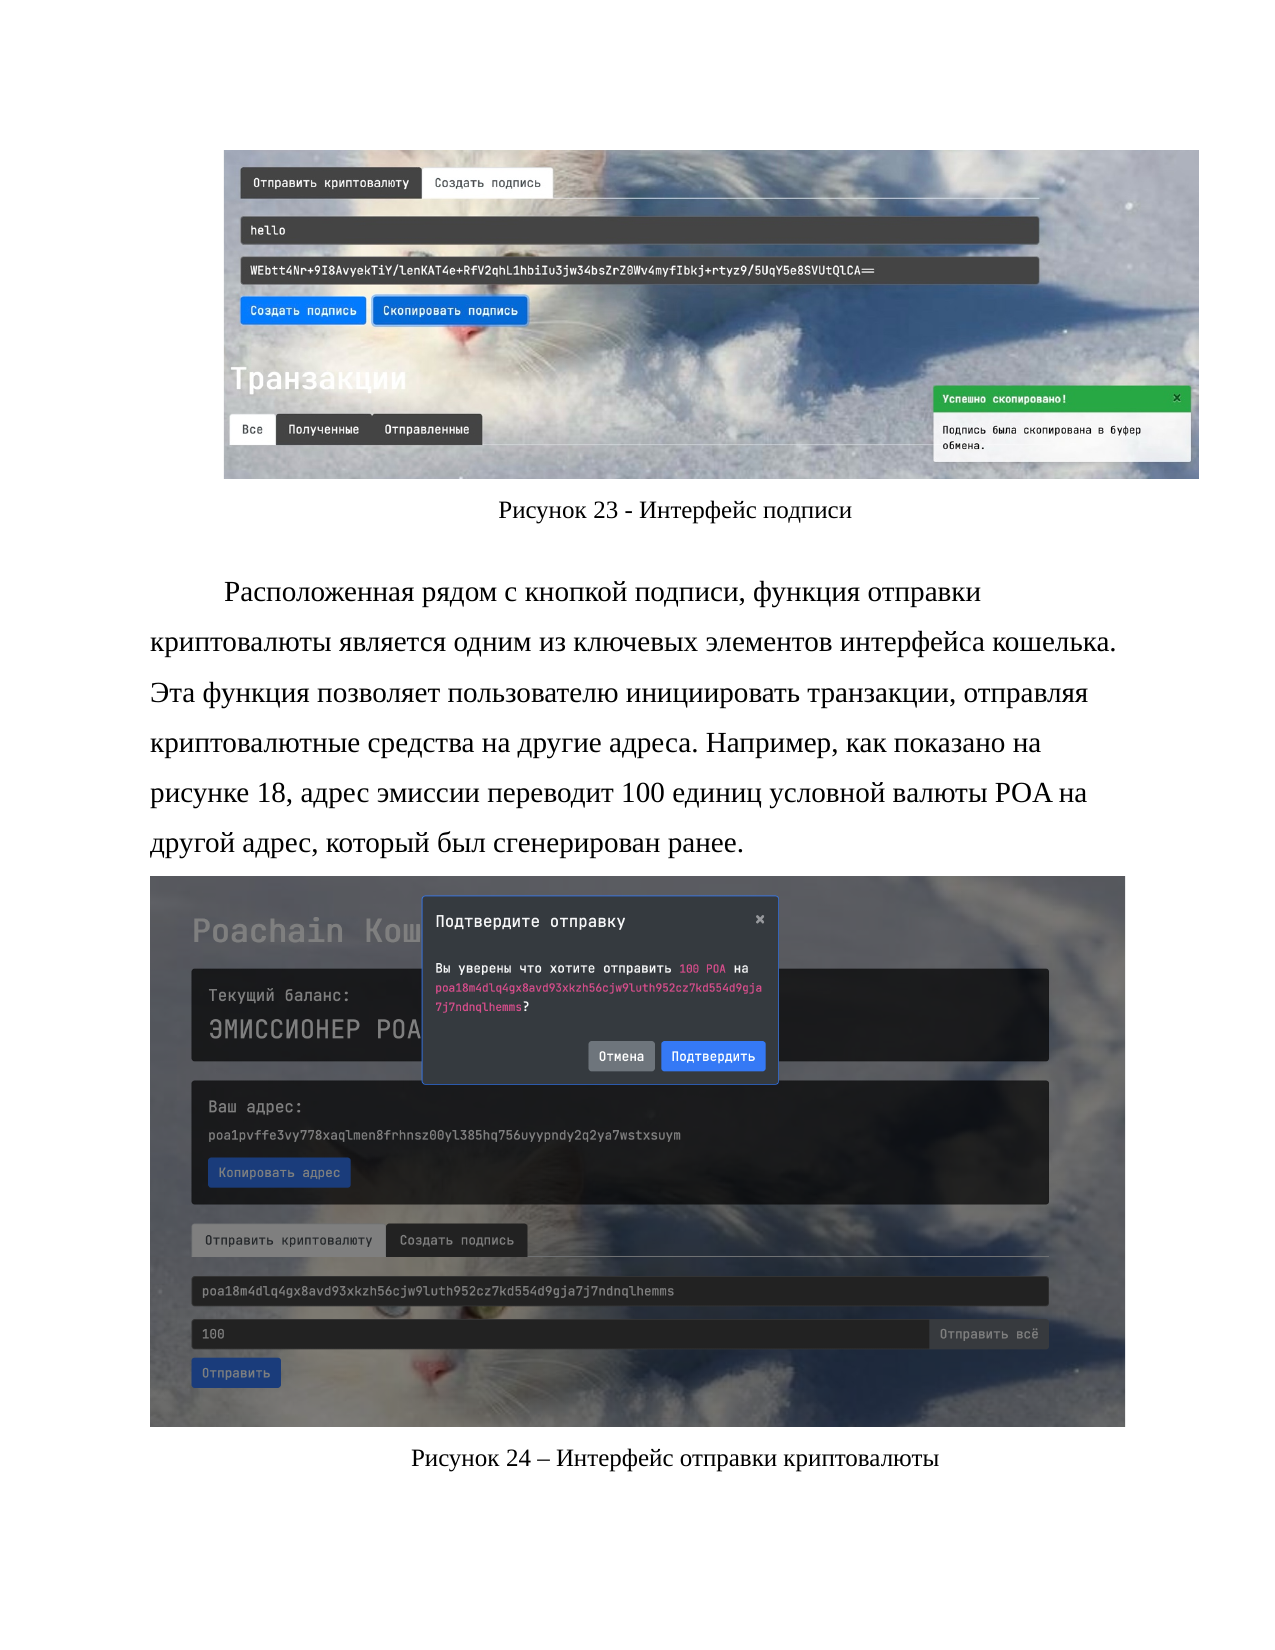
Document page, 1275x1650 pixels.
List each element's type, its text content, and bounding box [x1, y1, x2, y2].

text Рисунок 23 - Интерфейс подписи [225, 495, 1125, 524]
text Рисунок 24 – Интерфейс отправки криптовалюты [225, 1443, 1125, 1472]
picture [223, 150, 1199, 479]
picture [150, 876, 1125, 1427]
text Расположенная рядом с кнопкой подписи, функция отправки криптовалюты является одним из ключевых элементов интерфейса кошелька. Эта функция позволяет пользователю инициировать транзакции, отправляя криптовалютные средства на другие адреса. Например, как показано на рисунке 18, адрес эмиссии переводит 100 единиц условной валюты POA на другой адрес, который был сгенерирован ранее. [150, 574, 1125, 876]
